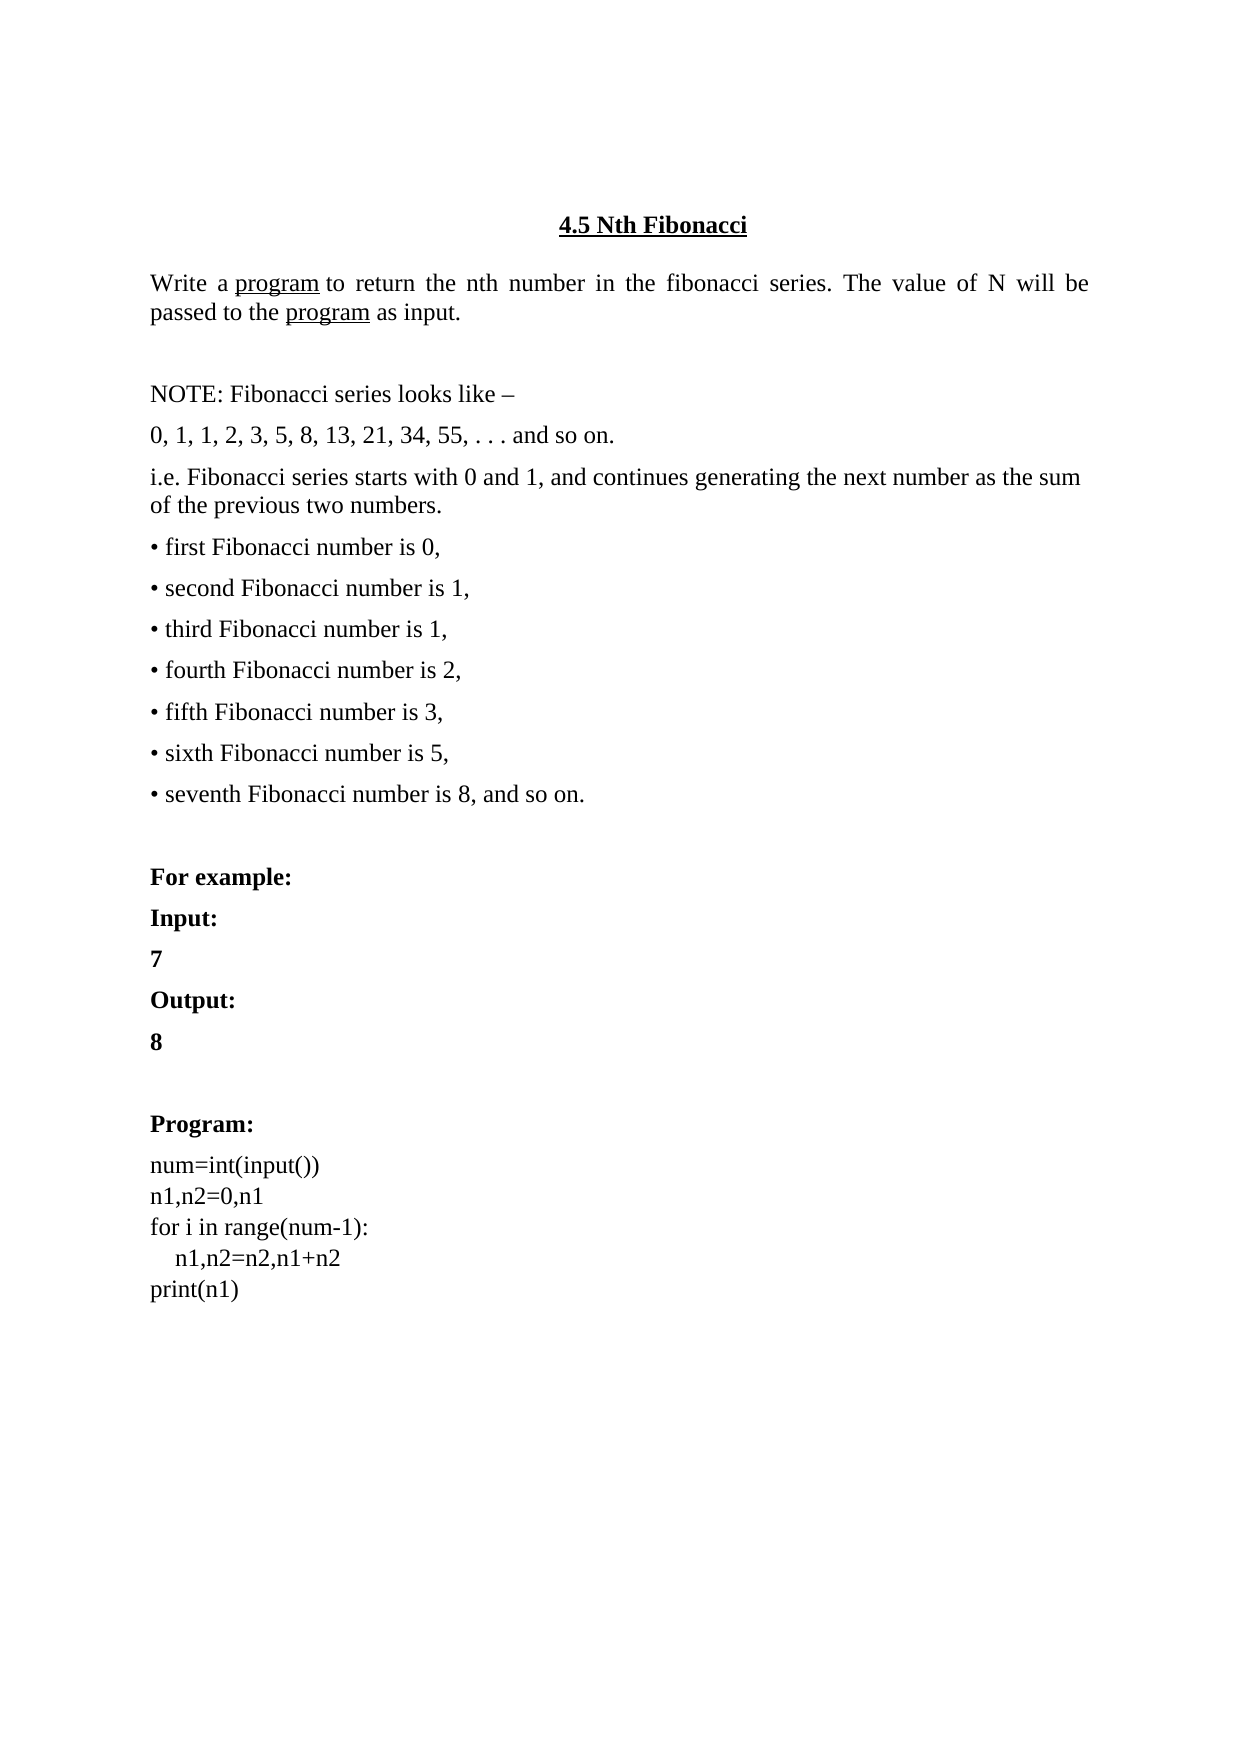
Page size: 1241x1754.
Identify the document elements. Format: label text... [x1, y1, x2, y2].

text • fifth Fibonacci number is 3, [150, 697, 1090, 726]
text i.e. Fibonacci series starts with 0 and 1, and continues generating the next number as the sum of the previous two numbers. [150, 462, 1090, 519]
text num=int(input()) [150, 1151, 1090, 1179]
text n1,n2=0,n1 [150, 1181, 1090, 1210]
text For example: [150, 862, 1090, 891]
text 0, 1, 1, 2, 3, 5, 8, 13, 21, 34, 55, . . . and so on. [150, 421, 1090, 449]
text Program: [150, 1109, 1090, 1138]
text NOTE: Fibonacci series looks like – [150, 379, 1090, 408]
text • first Fibonacci number is 0, [150, 532, 1090, 561]
text n1,n2=n2,n1+n2 [150, 1243, 1090, 1272]
text 7 [150, 944, 1090, 973]
text • sixth Fibonacci number is 5, [150, 738, 1090, 767]
text print(n1) [150, 1274, 1090, 1303]
text • seventh Fibonacci number is 8, and so on. [150, 779, 1090, 808]
text • second Fibonacci number is 1, [150, 573, 1090, 602]
text Output: [150, 986, 1090, 1014]
text Input: [150, 903, 1090, 932]
text • fourth Fibonacci number is 2, [150, 656, 1090, 684]
text for i in range(num-1): [150, 1212, 1090, 1241]
text Write a program to return the nth number in the fibonacci series. The value of N will be passed to the program as input. [150, 268, 1090, 326]
text 4.5 Nth Fibonacci [216, 210, 1090, 239]
text • third Fibonacci number is 1, [150, 614, 1090, 643]
text 8 [150, 1027, 1090, 1056]
